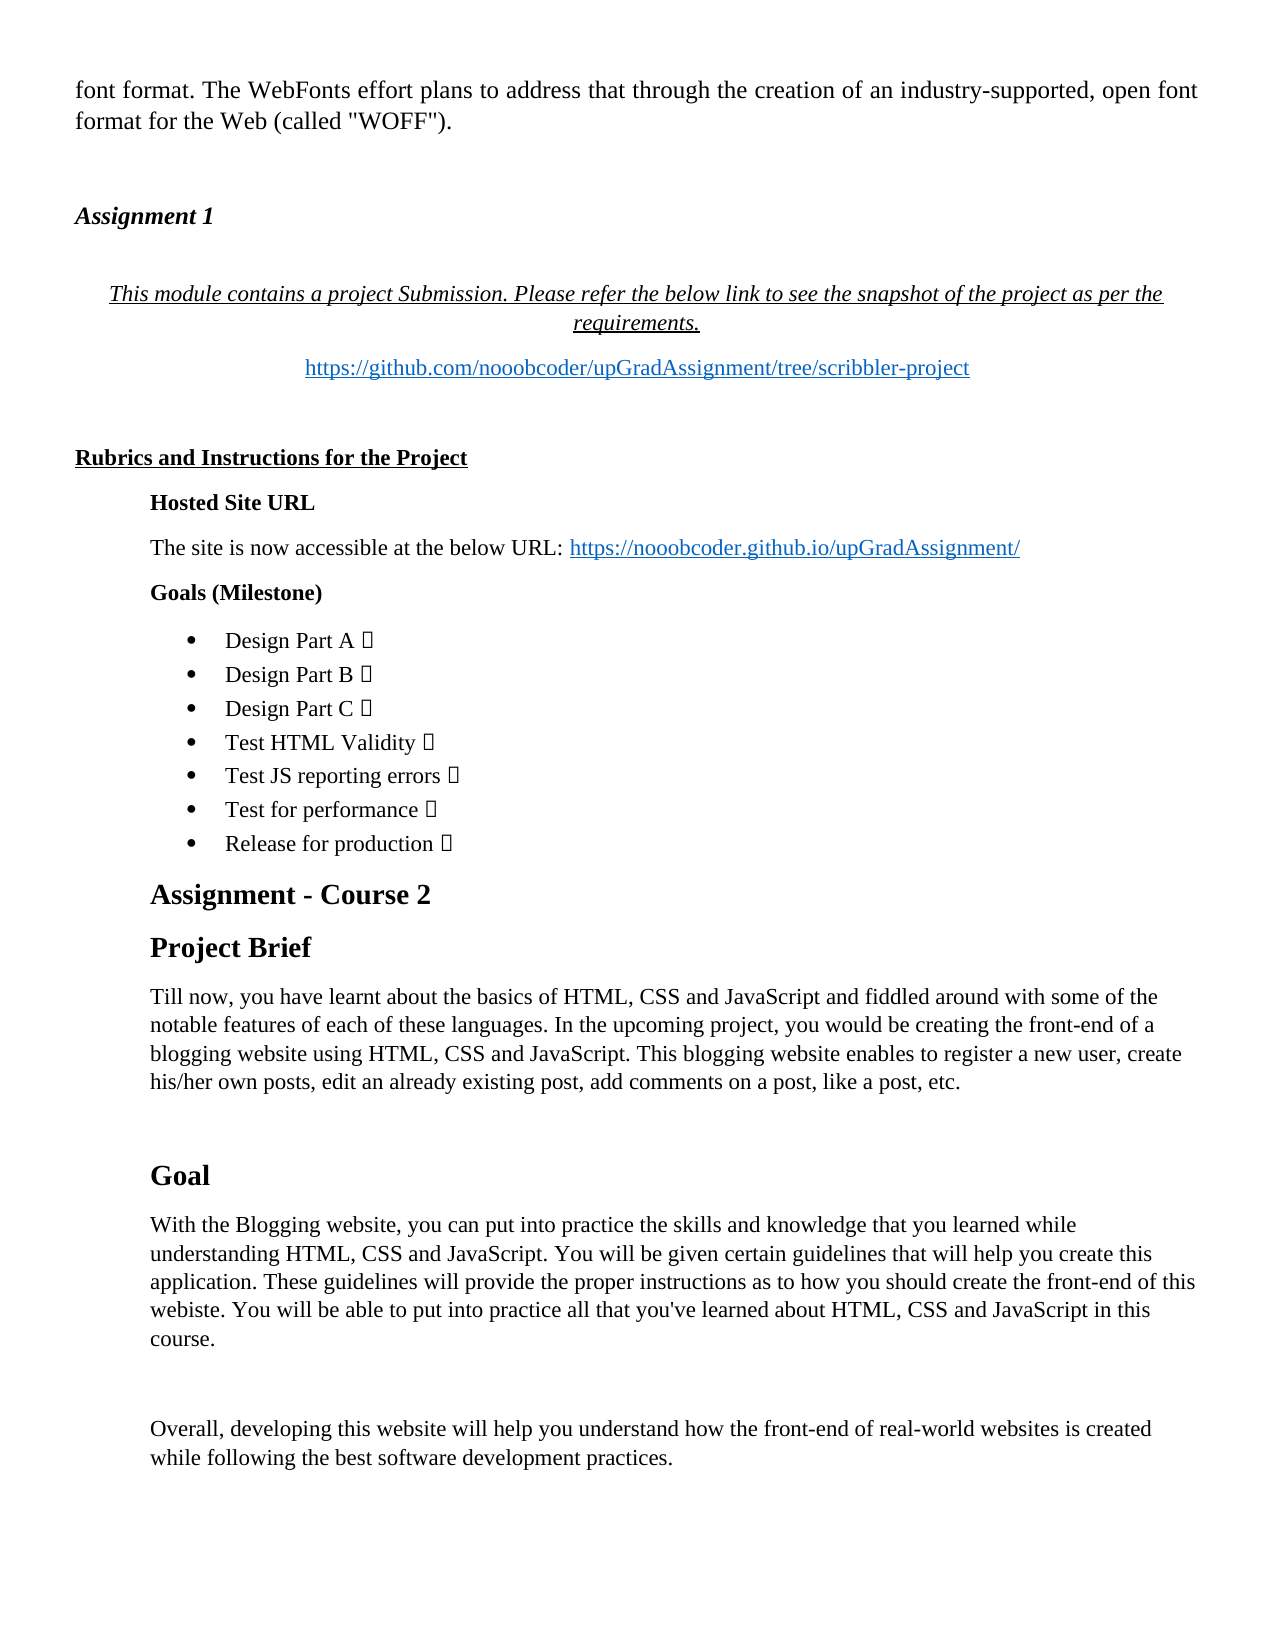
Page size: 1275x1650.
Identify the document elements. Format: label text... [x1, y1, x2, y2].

text Overall, developing this website will help you understand how the front-end of real-world websites is created while following the best software development practices. [150, 1415, 1200, 1470]
text Project Brief [150, 930, 1200, 964]
text The site is now accessible at the below URL: https://nooobcoder.github.io/upGradAssignment/ [75, 534, 1200, 561]
text Rubrics and Instructions for the Project [75, 444, 1200, 470]
text Hosted Site URL [75, 489, 1200, 515]
list Design Part C ✅ [187, 692, 1200, 723]
list Test JS reporting errors ✅ [187, 759, 1200, 791]
subtitle Assignment 1 [75, 201, 1200, 230]
list Design Part A ✅ [187, 624, 1200, 656]
text Assignment - Course 2 [150, 877, 1200, 911]
text Goal [150, 1158, 1200, 1192]
text With the Blogging website, you can put into practice the skills and knowledge that you learned while understanding HTML, CSS and JavaScript. You will be given certain guidelines that will help you create this application. These guidelines will provide the proper instructions as to how you should create the front-end of this webiste. You will be able to put into practice all that you've learned about HTML, CSS and JavaScript in this course. [150, 1211, 1200, 1351]
text Till now, you have learnt about the basics of HTML, CSS and JavaScript and fiddled around with some of the notable features of each of these languages. In the upcoming project, you would be creating the front-end of a blogging website using HTML, CSS and JavaScript. This blogging website enables to register a new user, create his/her own posts, edit an already existing post, add comments on a post, like a post, etc. [150, 983, 1200, 1094]
text Goals (Milestone) [75, 579, 1200, 606]
list Test for performance ✅ [187, 793, 1200, 824]
list Test HTML Validity ✅ [187, 726, 1200, 757]
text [75, 75, 1200, 135]
list Release for production ✅ [187, 827, 1200, 858]
text This module contains a project Submission. Please refer the below link to see the snapshot of the project as per the requirements. [75, 280, 1200, 335]
text https://github.com/nooobcoder/upGradAssignment/tree/scribbler-project [75, 354, 1200, 380]
list Design Part B ✅ [187, 658, 1200, 689]
